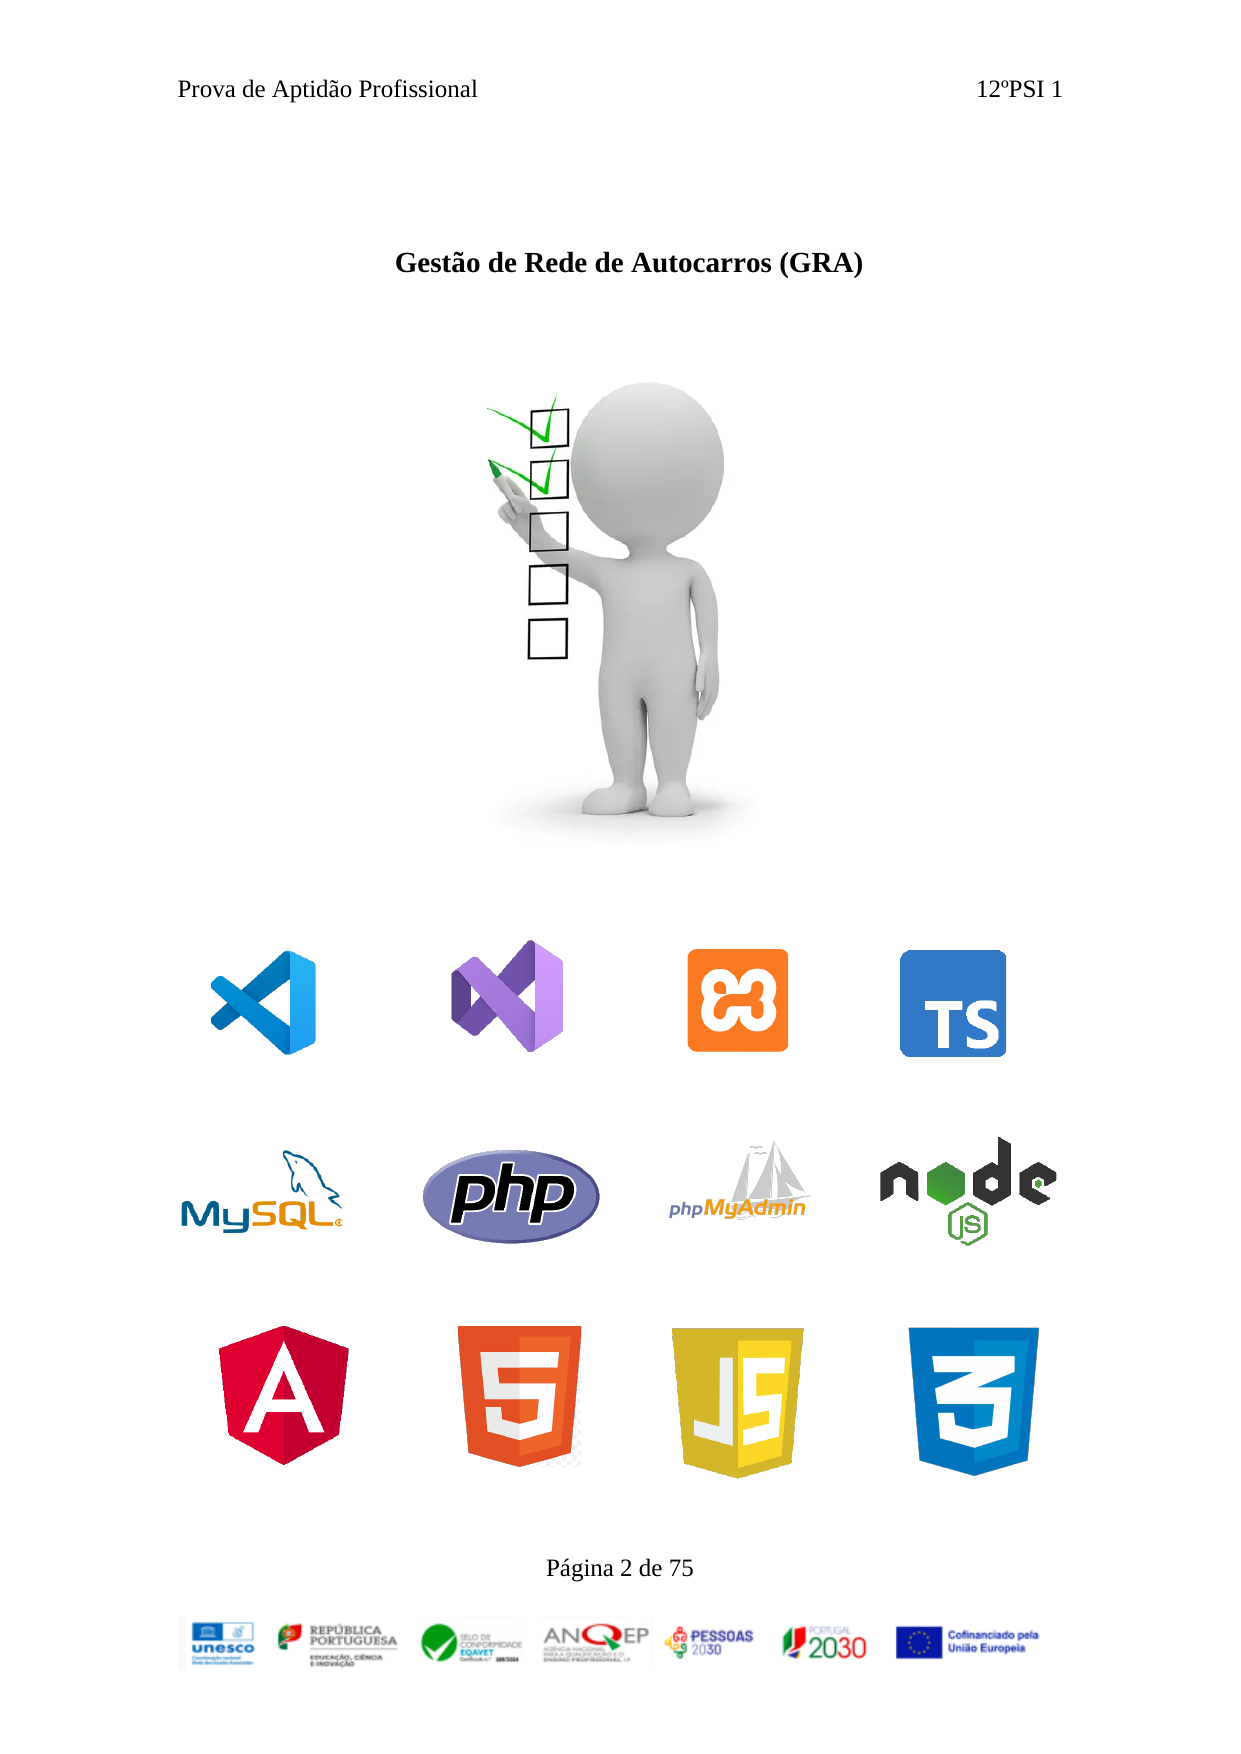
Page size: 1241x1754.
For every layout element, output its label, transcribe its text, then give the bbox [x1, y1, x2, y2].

picture [446, 936, 568, 1057]
text Gestão de Rede de Autocarros (GRA) [195, 246, 1063, 279]
picture [648, 1119, 832, 1242]
picture [687, 949, 789, 1052]
picture [420, 1147, 602, 1246]
picture [667, 1323, 808, 1479]
picture [907, 1326, 1041, 1479]
picture [486, 375, 760, 849]
picture [457, 1326, 582, 1467]
picture [181, 1150, 343, 1233]
picture [196, 1305, 371, 1479]
picture [880, 1137, 1057, 1246]
picture [177, 1615, 1084, 1677]
picture [900, 950, 1007, 1057]
picture [211, 950, 316, 1055]
